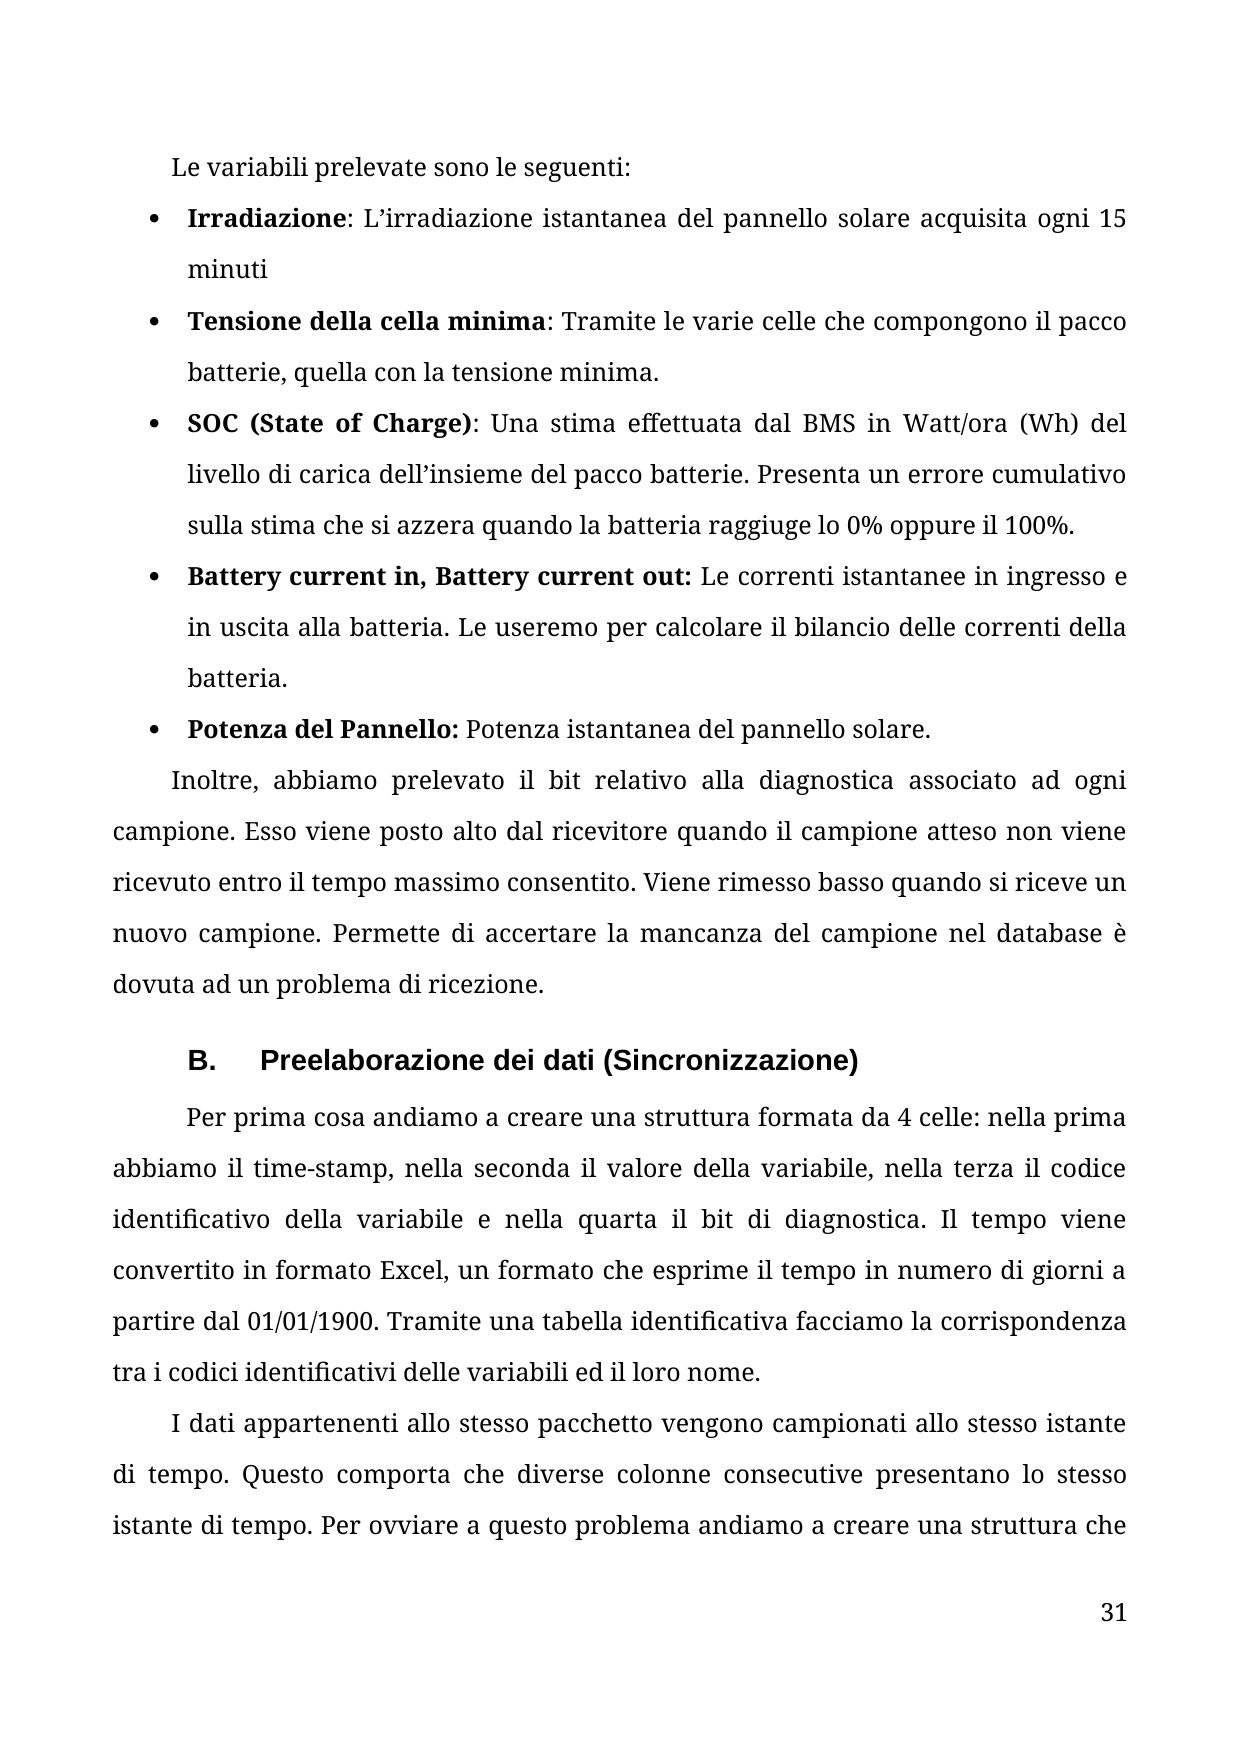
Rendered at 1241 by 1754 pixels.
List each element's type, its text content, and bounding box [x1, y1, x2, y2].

text Inoltre, abbiamo prelevato il bit relativo alla diagnostica associato ad ogni campione. Esso viene posto alto dal ricevitore quando il campione atteso non viene ricevuto entro il tempo massimo consentito. Viene rimesso basso quando si riceve un nuovo campione. Permette di accertare la mancanza del campione nel database è dovuta ad un problema di ricezione. [112, 762, 1128, 1001]
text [112, 1406, 1128, 1542]
list SOC (State of Charge): Una stima effettuata dal BMS in Watt/ora (Wh) del livello di carica dell’insieme del pacco batterie. Presenta un errore cumulativo sulla stima che si azzera quando la batteria raggiuge lo 0% oppure il 100%. [150, 405, 1128, 541]
list Tensione della cella minima: Tramite le varie celle che compongono il pacco batterie, quella con la tensione minima. [150, 303, 1128, 388]
list Battery current in, Battery current out: Le correnti istantanee in ingresso e in uscita alla batteria. Le useremo per calcolare il bilancio delle correnti della batteria. [150, 558, 1128, 694]
list Potenza del Pannello: Potenza istantanea del pannello solare. [150, 711, 1128, 746]
text Le variabili prelevate sono le seguenti: [112, 150, 1128, 184]
list Irradiazione: L’irradiazione istantanea del pannello solare acquisita ogni 15 minuti [150, 201, 1128, 286]
subtitle Preelaborazione dei dati (Sincronizzazione) [187, 1043, 1128, 1076]
text Per prima cosa andiamo a creare una struttura formata da 4 celle: nella prima abbiamo il time-stamp, nella seconda il valore della variabile, nella terza il codice identificativo della variabile e nella quarta il bit di diagnostica. Il tempo viene convertito in formato Excel, un formato che esprime il tempo in numero di giorni a partire dal 01/01/1900. Tramite una tabella identificativa facciamo la corrispondenza tra i codici identificativi delle variabili ed il loro nome. [112, 1099, 1128, 1388]
